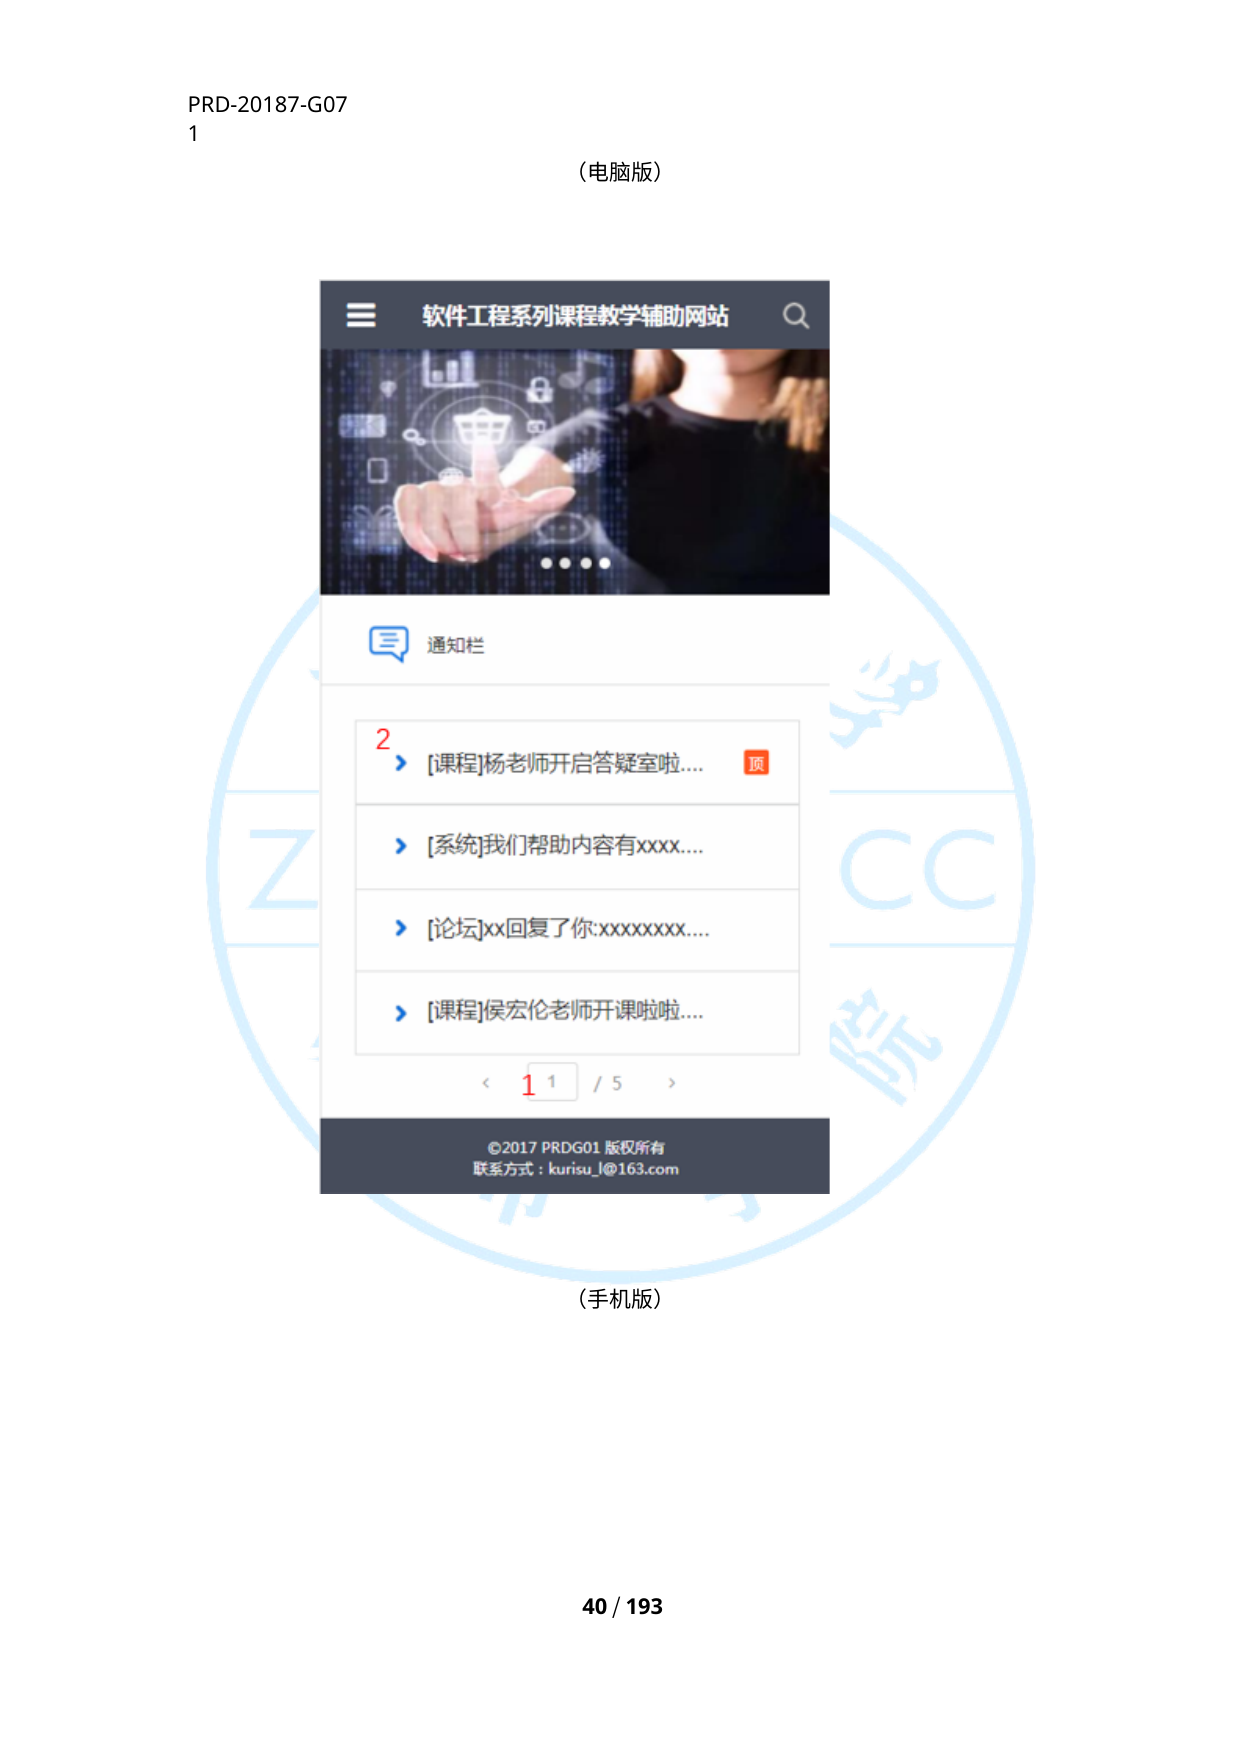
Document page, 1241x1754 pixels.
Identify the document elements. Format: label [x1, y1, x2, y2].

picture [318, 279, 830, 1194]
